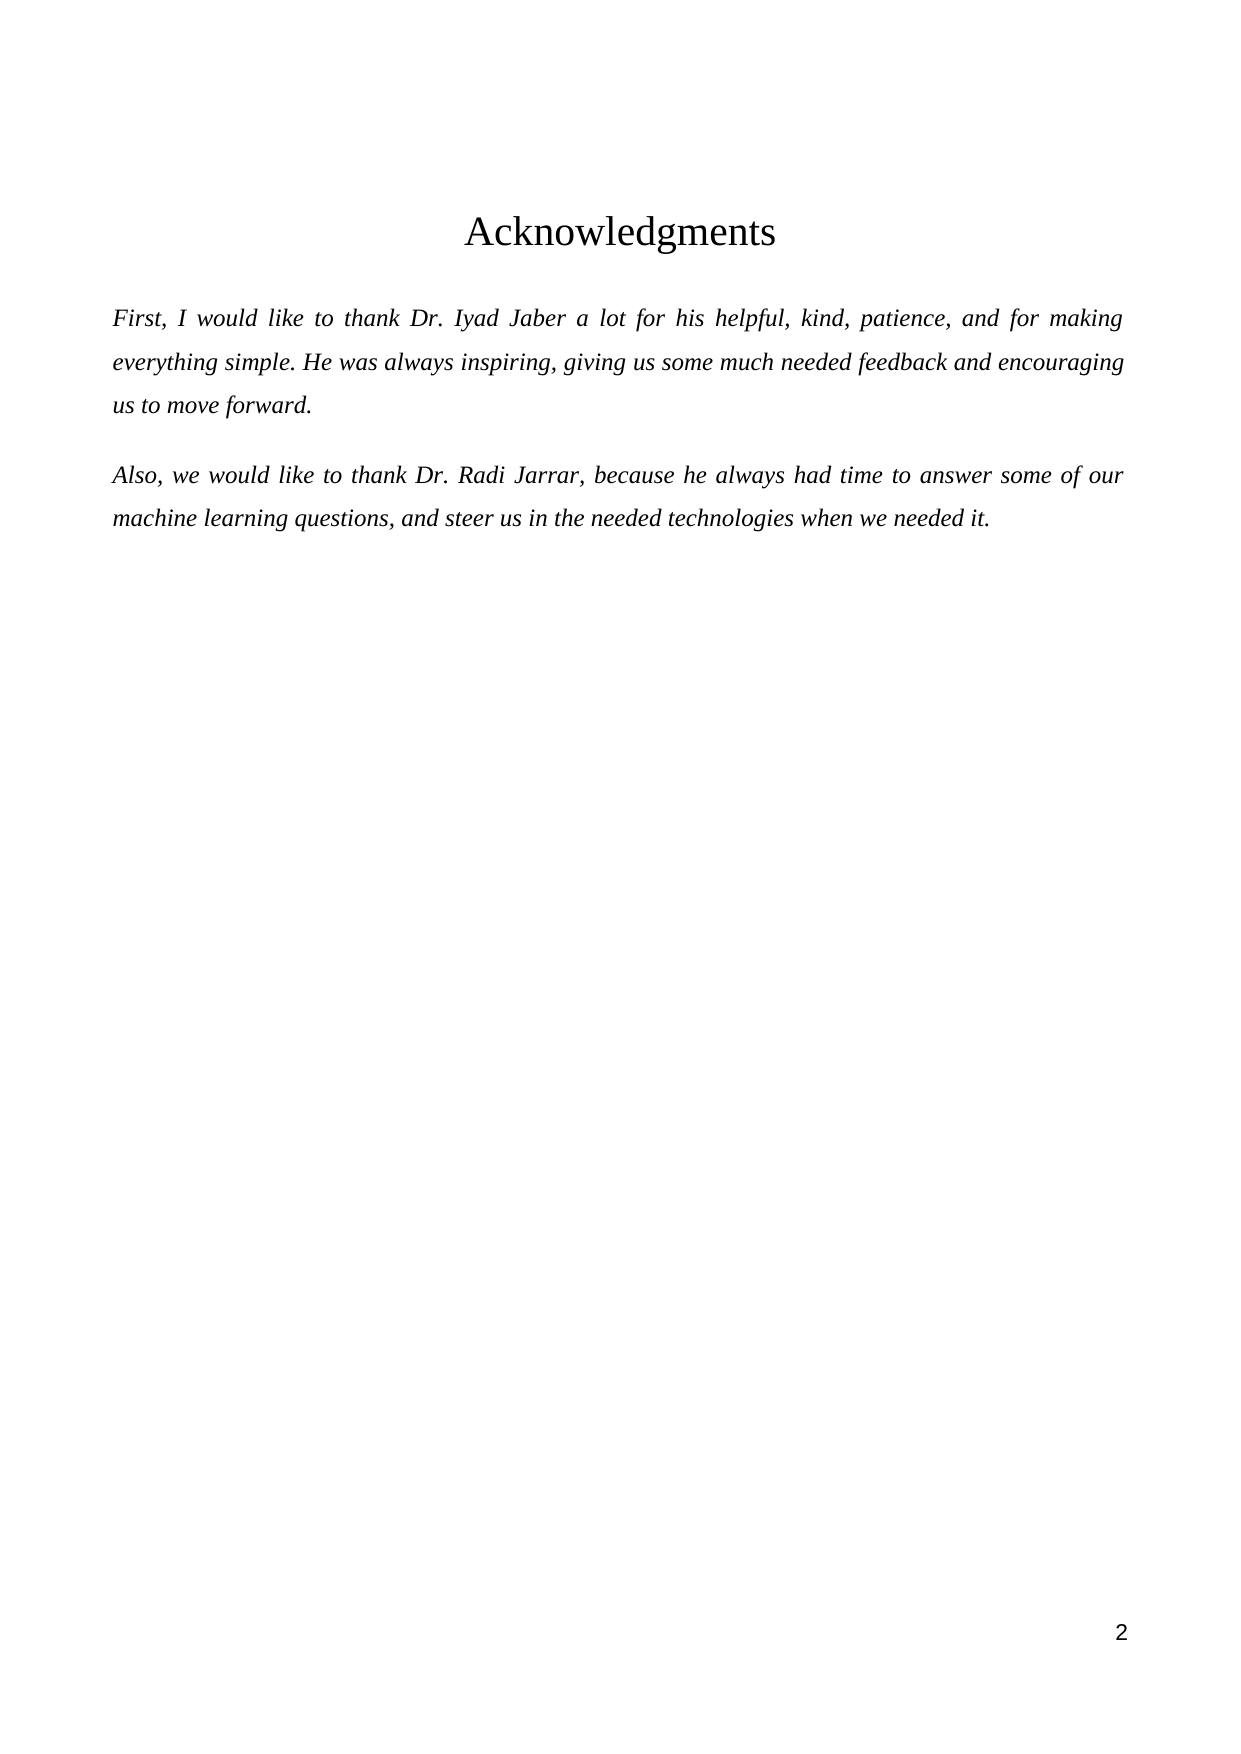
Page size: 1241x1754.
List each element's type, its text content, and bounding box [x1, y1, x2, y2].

subtitle Acknowledgments [112, 207, 1128, 254]
text First, I would like to thank Dr. Iyad Jaber a lot for his helpful, kind, patience, and for making everything simple. He was always inspiring, giving us some much needed feedback and encouraging us to move forward. [112, 303, 1128, 418]
text Also, we would like to thank Dr. Radi Jarrar, because he always had time to answer some of our machine learning questions, and steer us in the needed technologies when we needed it. [112, 460, 1128, 532]
